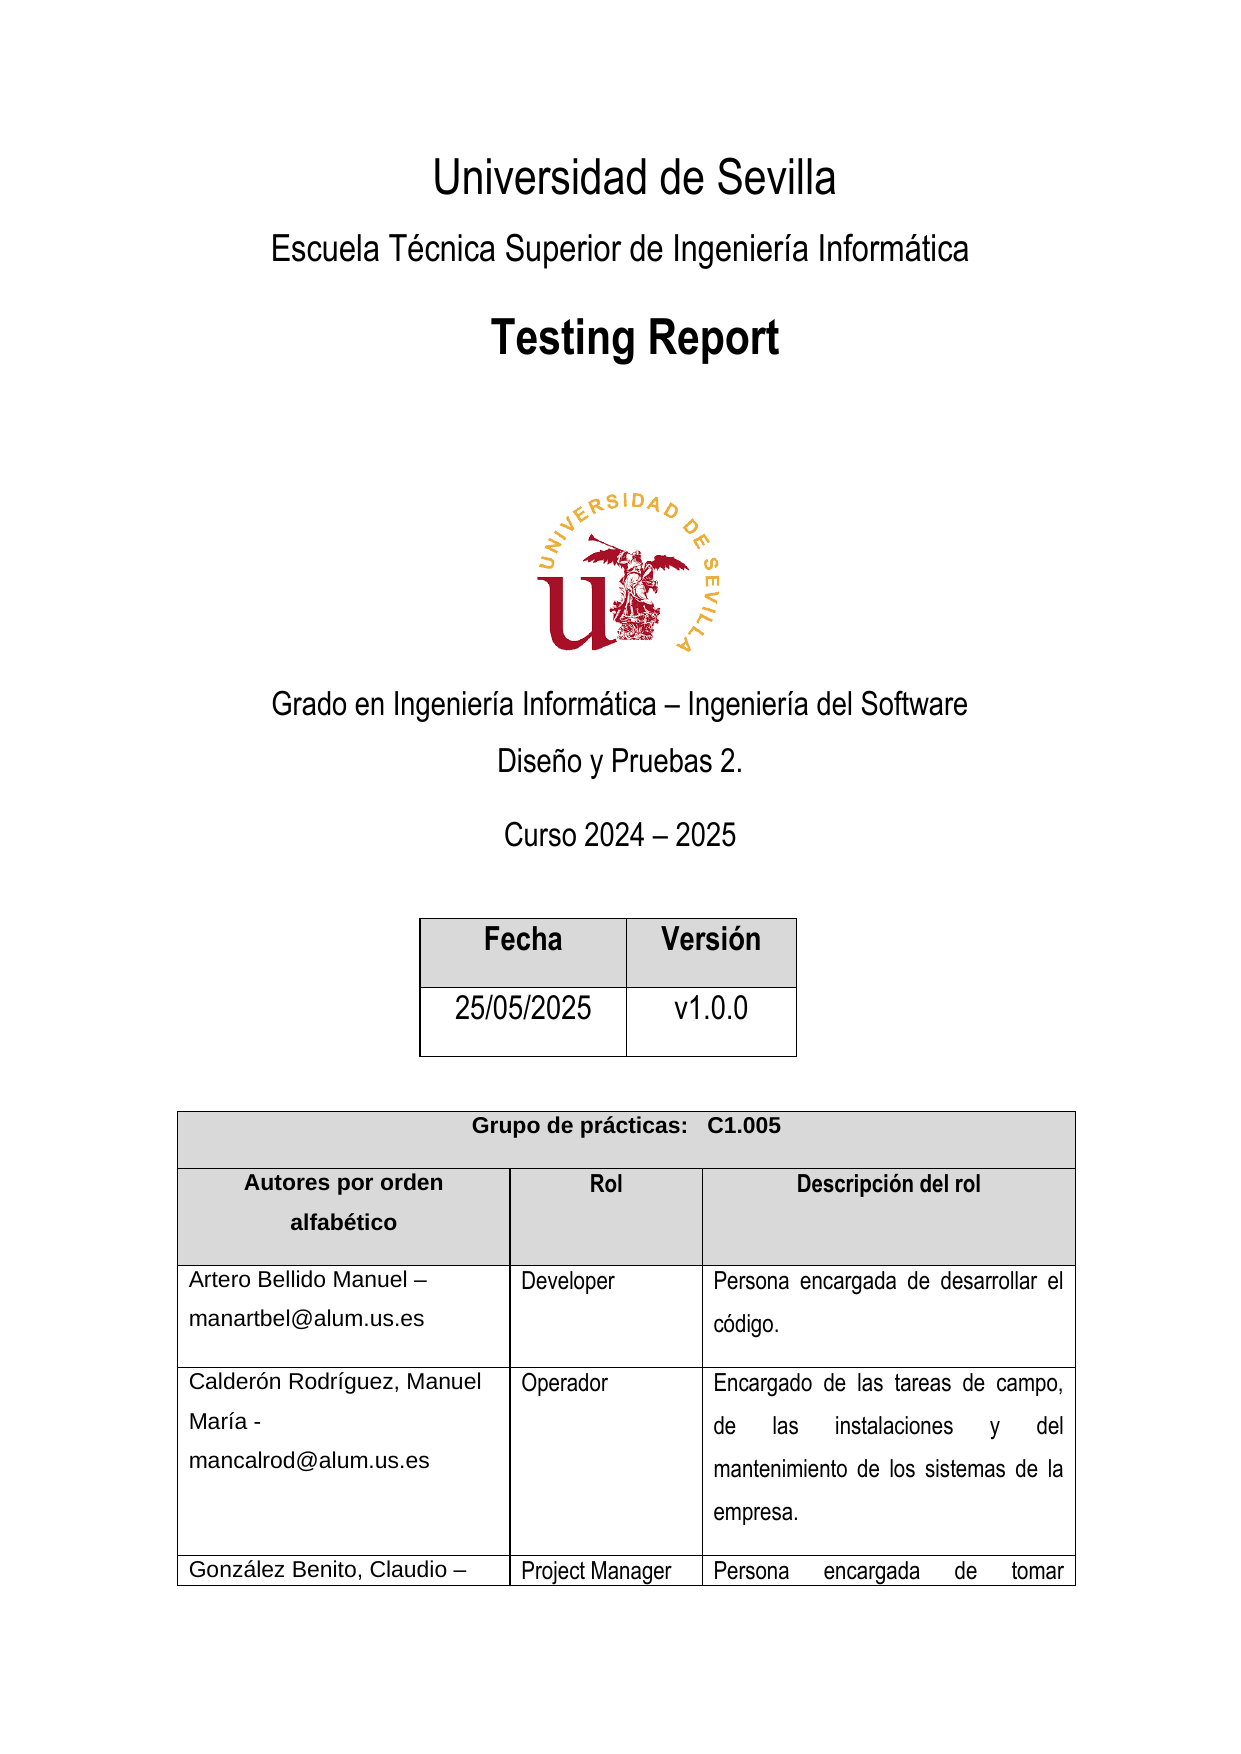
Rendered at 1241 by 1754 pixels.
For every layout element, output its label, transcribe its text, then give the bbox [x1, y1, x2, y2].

table_header Fecha [421, 919, 626, 987]
table_cell Descripción del rol [703, 1169, 1075, 1265]
table_cell Project Manager [511, 1556, 702, 1585]
text Grado en Ingeniería Informática – Ingeniería del Software Diseño y Pruebas 2. [177, 684, 1063, 779]
table_cell Rol [511, 1169, 702, 1265]
table_cell Artero Bellido Manuel – manartbel@alum.us.es [178, 1266, 509, 1367]
table_header Grupo de prácticas: C1.005 [178, 1112, 1075, 1168]
table_cell Persona encargada de desarrollar el código. [703, 1266, 1075, 1367]
table_cell Operador [511, 1368, 702, 1555]
table_cell 25/05/2025 [421, 988, 626, 1056]
table_cell González Benito, Claudio – clagonben@alum.us.es [178, 1556, 509, 1585]
text Curso 2024 – 2025 [177, 815, 1063, 853]
table_cell v1.0.0 [627, 988, 796, 1056]
table_cell Developer [511, 1266, 702, 1367]
table_cell Persona encargada de tomar decisiones de diseño y vigilar el correcto desarrollo [703, 1556, 1075, 1585]
table_cell Calderón Rodríguez, Manuel María -mancalrod@alum.us.es [178, 1368, 509, 1555]
text Testing Report [177, 308, 1063, 365]
text Universidad de Sevilla Escuela Técnica Superior de Ingeniería Informática [177, 148, 1063, 269]
table_cell Autores por orden alfabético [178, 1169, 509, 1265]
table_header Versión [627, 919, 796, 987]
table_cell Encargado de las tareas de campo, de las instalaciones y del mantenimiento de los sistemas de la empresa. [703, 1368, 1075, 1555]
picture [537, 481, 720, 664]
